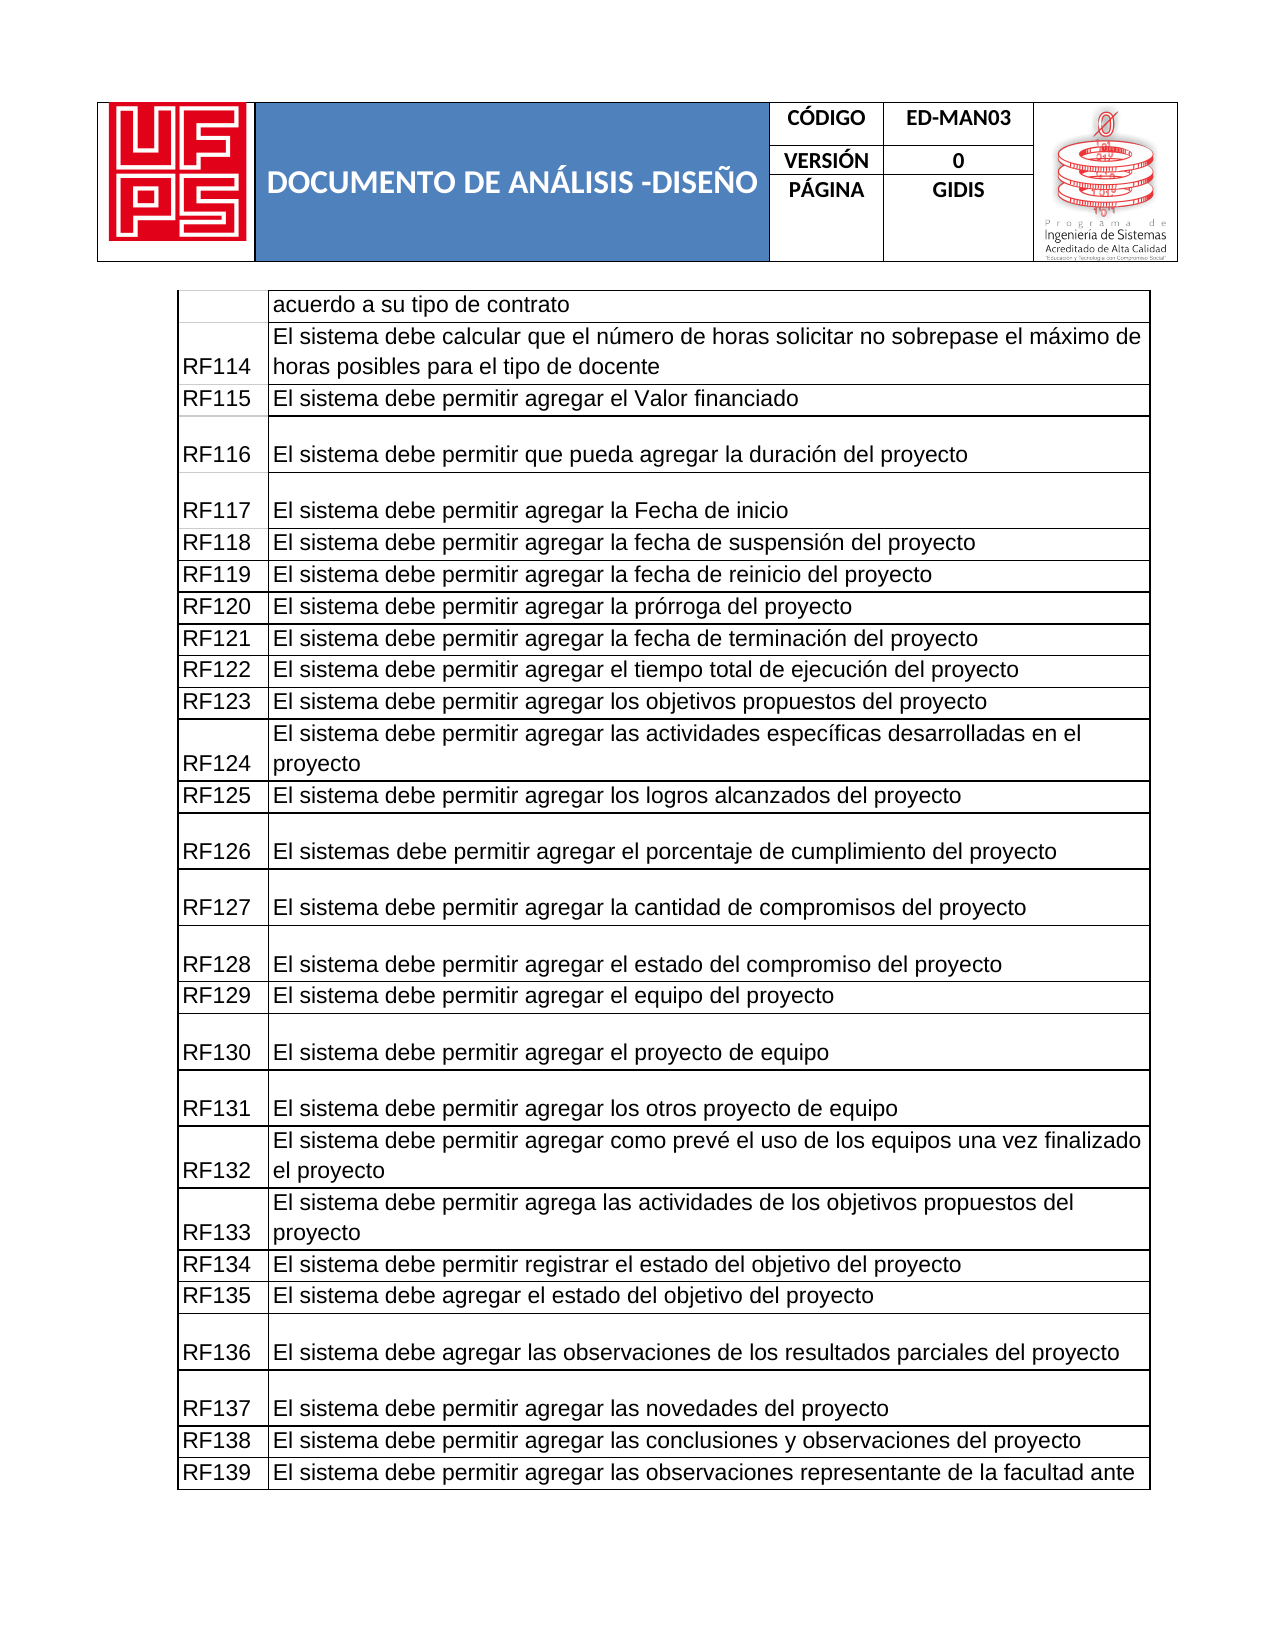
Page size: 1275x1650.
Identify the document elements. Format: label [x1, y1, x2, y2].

picture [1045, 102, 1166, 261]
picture [108, 102, 247, 241]
